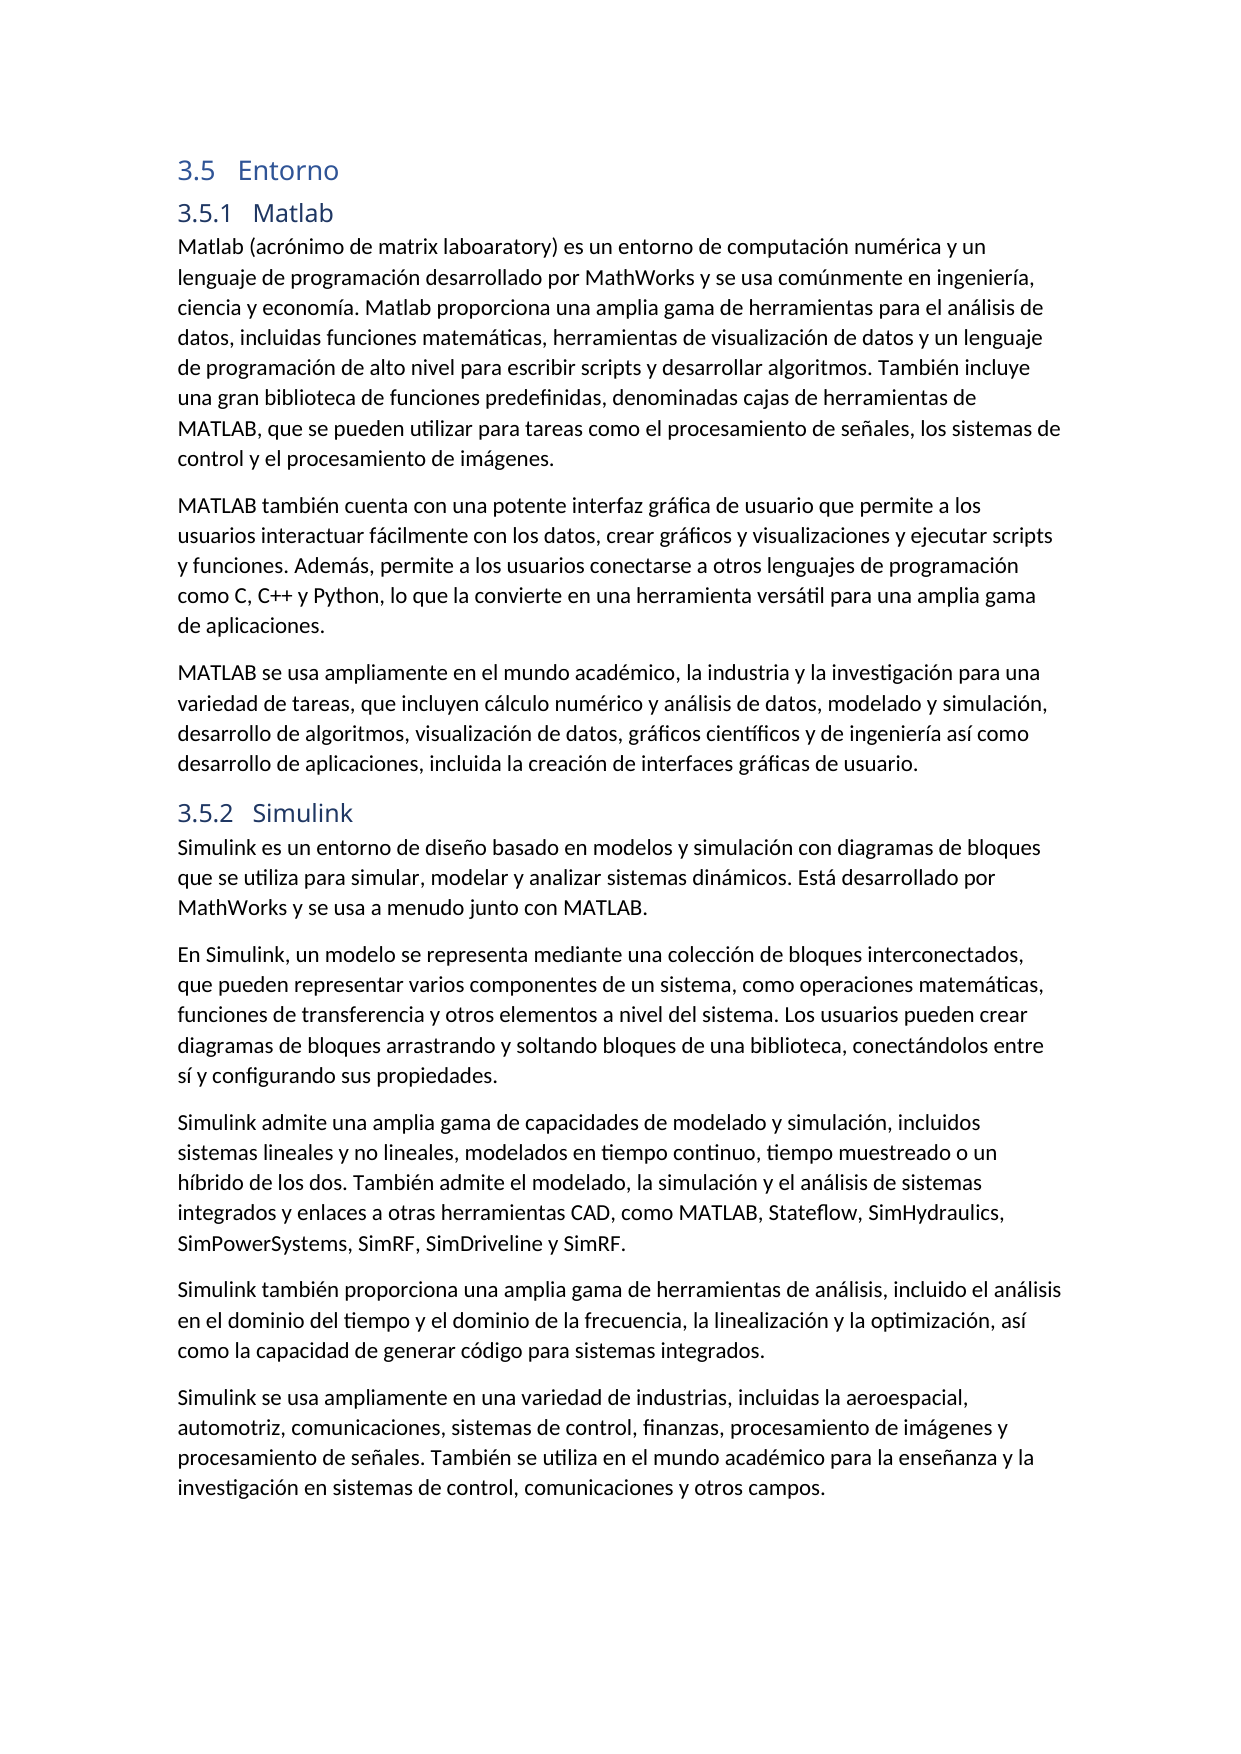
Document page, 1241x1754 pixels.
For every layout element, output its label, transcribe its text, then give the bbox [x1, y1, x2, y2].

subtitle Entorno [177, 152, 1063, 189]
text Simulink se usa ampliamente en una variedad de industrias, incluidas la aeroespacial, automotriz, comunicaciones, sistemas de control, finanzas, procesamiento de imágenes y procesamiento de señales. También se utiliza en el mundo académico para la enseñanza y la investigación en sistemas de control, comunicaciones y otros campos. [177, 1383, 1063, 1501]
subtitle Simulink [177, 796, 1063, 830]
text En Simulink, un modelo se representa mediante una colección de bloques interconectados, que pueden representar varios componentes de un sistema, como operaciones matemáticas, funciones de transferencia y otros elementos a nivel del sistema. Los usuarios pueden crear diagramas de bloques arrastrando y soltando bloques de una biblioteca, conectándolos entre sí y configurando sus propiedades. [177, 940, 1063, 1089]
text MATLAB se usa ampliamente en el mundo académico, la industria y la investigación para una variedad de tareas, que incluyen cálculo numérico y análisis de datos, modelado y simulación, desarrollo de algoritmos, visualización de datos, gráficos científicos y de ingeniería así como desarrollo de aplicaciones, incluida la creación de interfaces gráficas de usuario. [177, 658, 1063, 777]
text MATLAB también cuenta con una potente interfaz gráfica de usuario que permite a los usuarios interactuar fácilmente con los datos, crear gráficos y visualizaciones y ejecutar scripts y funciones. Además, permite a los usuarios conectarse a otros lenguajes de programación como C, C++ y Python, lo que la convierte en una herramienta versátil para una amplia gama de aplicaciones. [177, 491, 1063, 640]
text Simulink es un entorno de diseño basado en modelos y simulación con diagramas de bloques que se utiliza para simular, modelar y analizar sistemas dinámicos. Está desarrollado por MathWorks y se usa a menudo junto con MATLAB. [177, 833, 1063, 921]
text Matlab (acrónimo de matrix laboaratory) es un entorno de computación numérica y un lenguaje de programación desarrollado por MathWorks y se usa comúnmente en ingeniería, ciencia y economía. Matlab proporciona una amplia gama de herramientas para el análisis de datos, incluidas funciones matemáticas, herramientas de visualización de datos y un lenguaje de programación de alto nivel para escribir scripts y desarrollar algoritmos. También incluye una gran biblioteca de funciones predefinidas, denominadas cajas de herramientas de MATLAB, que se pueden utilizar para tareas como el procesamiento de señales, los sistemas de control y el procesamiento de imágenes. [177, 232, 1063, 472]
subtitle Matlab [177, 196, 1063, 230]
text Simulink admite una amplia gama de capacidades de modelado y simulación, incluidos sistemas lineales y no lineales, modelados en tiempo continuo, tiempo muestreado o un híbrido de los dos. También admite el modelado, la simulación y el análisis de sistemas integrados y enlaces a otras herramientas CAD, como MATLAB, Stateflow, SimHydraulics, SimPowerSystems, SimRF, SimDriveline y SimRF. [177, 1108, 1063, 1257]
text Simulink también proporciona una amplia gama de herramientas de análisis, incluido el análisis en el dominio del tiempo y el dominio de la frecuencia, la linealización y la optimización, así como la capacidad de generar código para sistemas integrados. [177, 1276, 1063, 1364]
